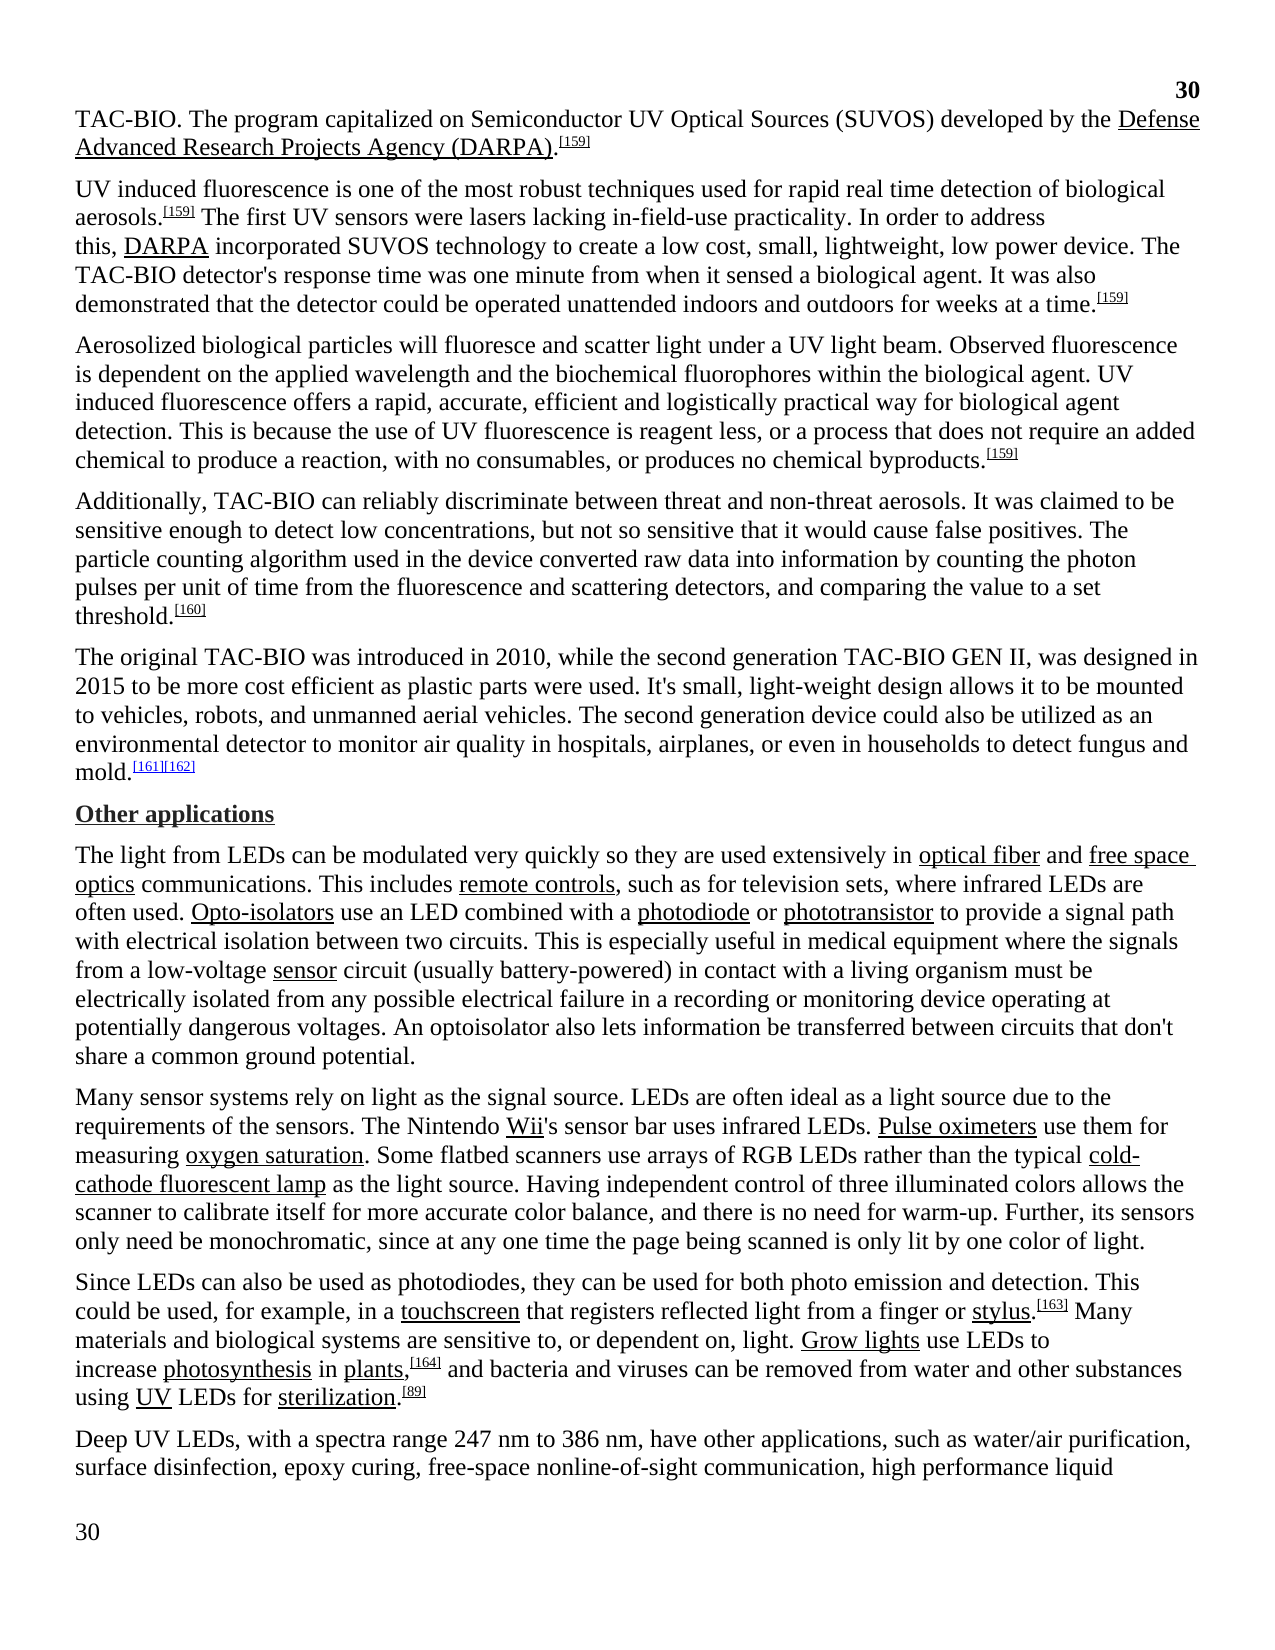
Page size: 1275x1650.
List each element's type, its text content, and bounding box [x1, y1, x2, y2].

text Since LEDs can also be used as photodiodes, they can be used for both photo emission and detection. This could be used, for example, in a touchscreen that registers reflected light from a finger or stylus.[163] Many materials and biological systems are sensitive to, or dependent on, light. Grow lights use LEDs to increase photosynthesis in plants,[164] and bacteria and viruses can be removed from water and other substances using UV LEDs for sterilization.[89] [75, 1267, 1200, 1411]
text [75, 104, 1200, 161]
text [75, 1424, 1200, 1481]
text Many sensor systems rely on light as the signal source. LEDs are often ideal as a light source due to the requirements of the sensors. The Nintendo Wii's sensor bar uses infrared LEDs. Pulse oximeters use them for measuring oxygen saturation. Some flatbed scanners use arrays of RGB LEDs rather than the typical cold-cathode fluorescent lamp as the light source. Having independent control of three illuminated colors allows the scanner to calibrate itself for more accurate color balance, and there is no need for warm-up. Further, its sensors only need be monochromatic, since at any one time the page being scanned is only lit by one color of light. [75, 1082, 1200, 1255]
text Additionally, TAC-BIO can reliably discriminate between threat and non-threat aerosols. It was claimed to be sensitive enough to detect low concentrations, but not so sensitive that it would cause false positives. The particle counting algorithm used in the device converted raw data into information by counting the photon pulses per unit of time from the fluorescence and scattering detectors, and comparing the value to a set threshold.[160] [75, 486, 1200, 630]
subtitle Other applications [75, 799, 1200, 827]
text The light from LEDs can be modulated very quickly so they are used extensively in optical fiber and free space optics communications. This includes remote controls, such as for television sets, where infrared LEDs are often used. Opto-isolators use an LED combined with a photodiode or phototransistor to provide a signal path with electrical isolation between two circuits. This is especially useful in medical equipment where the signals from a low-voltage sensor circuit (usually battery-powered) in contact with a living organism must be electrically isolated from any possible electrical failure in a recording or monitoring device operating at potentially dangerous voltages. An optoisolator also lets information be transferred between circuits that don't share a common ground potential. [75, 840, 1200, 1070]
text UV induced fluorescence is one of the most robust techniques used for rapid real time detection of biological aerosols.[159] The first UV sensors were lasers lacking in-field-use practicality. In order to address this, DARPA incorporated SUVOS technology to create a low cost, small, lightweight, low power device. The TAC-BIO detector's response time was one minute from when it sensed a biological agent. It was also demonstrated that the detector could be operated unattended indoors and outdoors for weeks at a time.[159] [75, 174, 1200, 317]
text Aerosolized biological particles will fluoresce and scatter light under a UV light beam. Observed fluorescence is dependent on the applied wavelength and the biochemical fluorophores within the biological agent. UV induced fluorescence offers a rapid, accurate, efficient and logistically practical way for biological agent detection. This is because the use of UV fluorescence is reagent less, or a process that does not require an added chemical to produce a reaction, with no consumables, or produces no chemical byproducts.[159] [75, 330, 1200, 474]
text The original TAC-BIO was introduced in 2010, while the second generation TAC-BIO GEN II, was designed in 2015 to be more cost efficient as plastic parts were used. It's small, light-weight design allows it to be mounted to vehicles, robots, and unmanned aerial vehicles. The second generation device could also be utilized as an environmental detector to monitor air quality in hospitals, airplanes, or even in households to detect fungus and mold.[161][162] [75, 642, 1200, 786]
